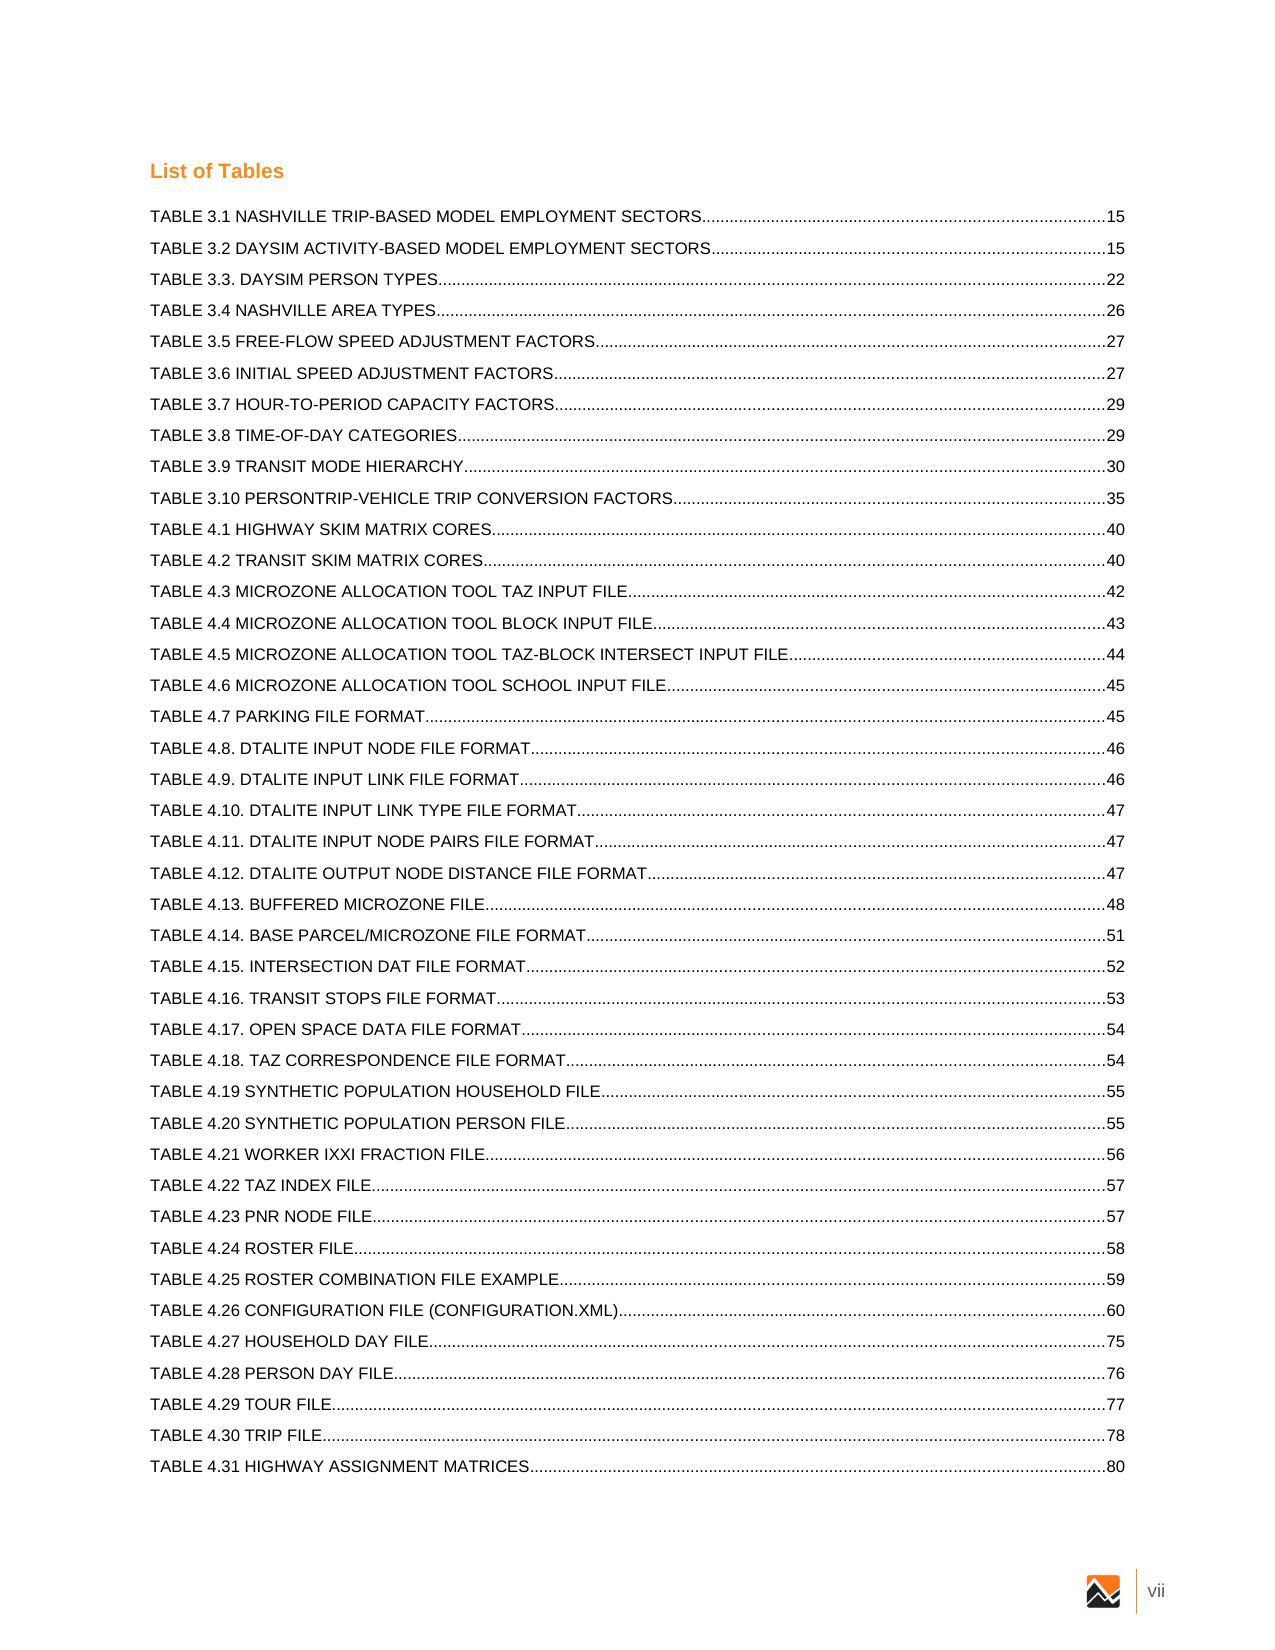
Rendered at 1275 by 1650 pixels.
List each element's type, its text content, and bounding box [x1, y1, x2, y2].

text Table 4.23 PNR Node File 57 [150, 1195, 1125, 1226]
text Table 4.29 Tour File 77 [150, 1383, 1125, 1414]
text Table 3.2 Daysim activity-based model employment sectors 15 [150, 226, 1125, 258]
text Table 4.14. Base Parcel/Microzone File FOrmat 51 [150, 914, 1125, 945]
text Table 4.7 Parking file format 45 [150, 695, 1125, 726]
text Table 4.9. DTALite Input Link FIle Format 46 [150, 758, 1125, 789]
text Table 4.3 Microzone allocation tool taz input file 42 [150, 570, 1125, 601]
text Table 3.7 Hour-to-period capacity factors 29 [150, 383, 1125, 414]
text Table 4.12. DTALite Output Node Distance FIle Format 47 [150, 851, 1125, 883]
text Table 3.4 Nashville area types 26 [150, 289, 1125, 320]
text Table 3.6 Initial Speed Adjustment Factors 27 [150, 351, 1125, 383]
text Table 4.2 Transit Skim Matrix Cores 40 [150, 539, 1125, 570]
text Table 4.11. DTALite Input Node Pairs FIle Format 47 [150, 820, 1125, 851]
text Table 4.26 Configuration File (configuration.xml) 60 [150, 1289, 1125, 1320]
text Table 4.18. TAZ Correspondence File Format 54 [150, 1039, 1125, 1070]
text Table 4.6 Microzone allocation tool School input file 45 [150, 664, 1125, 695]
text Table 3.1 Nashville TRip-based model employment sectors 15 [150, 195, 1125, 226]
text Table 3.9 Transit Mode Hierarchy 30 [150, 445, 1125, 476]
text Table 3.8 Time-of-Day Categories 29 [150, 414, 1125, 445]
text Table 4.22 TAZ Index File 57 [150, 1164, 1125, 1195]
text Table 4.30 Trip File 78 [150, 1414, 1125, 1445]
text Table 4.21 Worker IXXI Fraction File 56 [150, 1133, 1125, 1164]
text Table 4.5 Microzone allocation tool TAZ-Block Intersect input file 44 [150, 633, 1125, 664]
text Table 3.10 Persontrip-Vehicle Trip Conversion Factors 35 [150, 476, 1125, 508]
text Table 4.10. DTALite Input Link Type FIle Format 47 [150, 789, 1125, 820]
text Table 4.17. Open Space Data File Format 54 [150, 1008, 1125, 1039]
text Table 4.16. Transit Stops File Format 53 [150, 976, 1125, 1008]
text Table 4.1 Highway Skim Matrix Cores 40 [150, 508, 1125, 539]
text Table 4.27 Household Day File 75 [150, 1320, 1125, 1351]
text Table 4.19 Synthetic population household file 55 [150, 1070, 1125, 1101]
text Table 4.8. DTALite Input Node FIle Format 46 [150, 726, 1125, 758]
text Table 4.31 Highway Assignment Matrices 80 [150, 1445, 1125, 1476]
picture [1080, 1568, 1125, 1614]
text Table 4.28 Person Day File 76 [150, 1351, 1125, 1383]
text Table 4.4 Microzone allocation tool Block input file 43 [150, 601, 1125, 633]
text Table 3.5 Free-flow speed adjustment factors 27 [150, 320, 1125, 351]
text Table 4.13. Buffered Microzone File 48 [150, 883, 1125, 914]
text Table 4.25 Roster Combination File Example 59 [150, 1258, 1125, 1289]
text Table 4.20 Synthetic population person file 55 [150, 1101, 1125, 1133]
text List of Tables [150, 151, 1125, 183]
text Table 3.3. DaySim Person Types 22 [150, 258, 1125, 289]
text Table 4.24 RosTer File 58 [150, 1226, 1125, 1258]
text Table 4.15. Intersection Dat File Format 52 [150, 945, 1125, 976]
